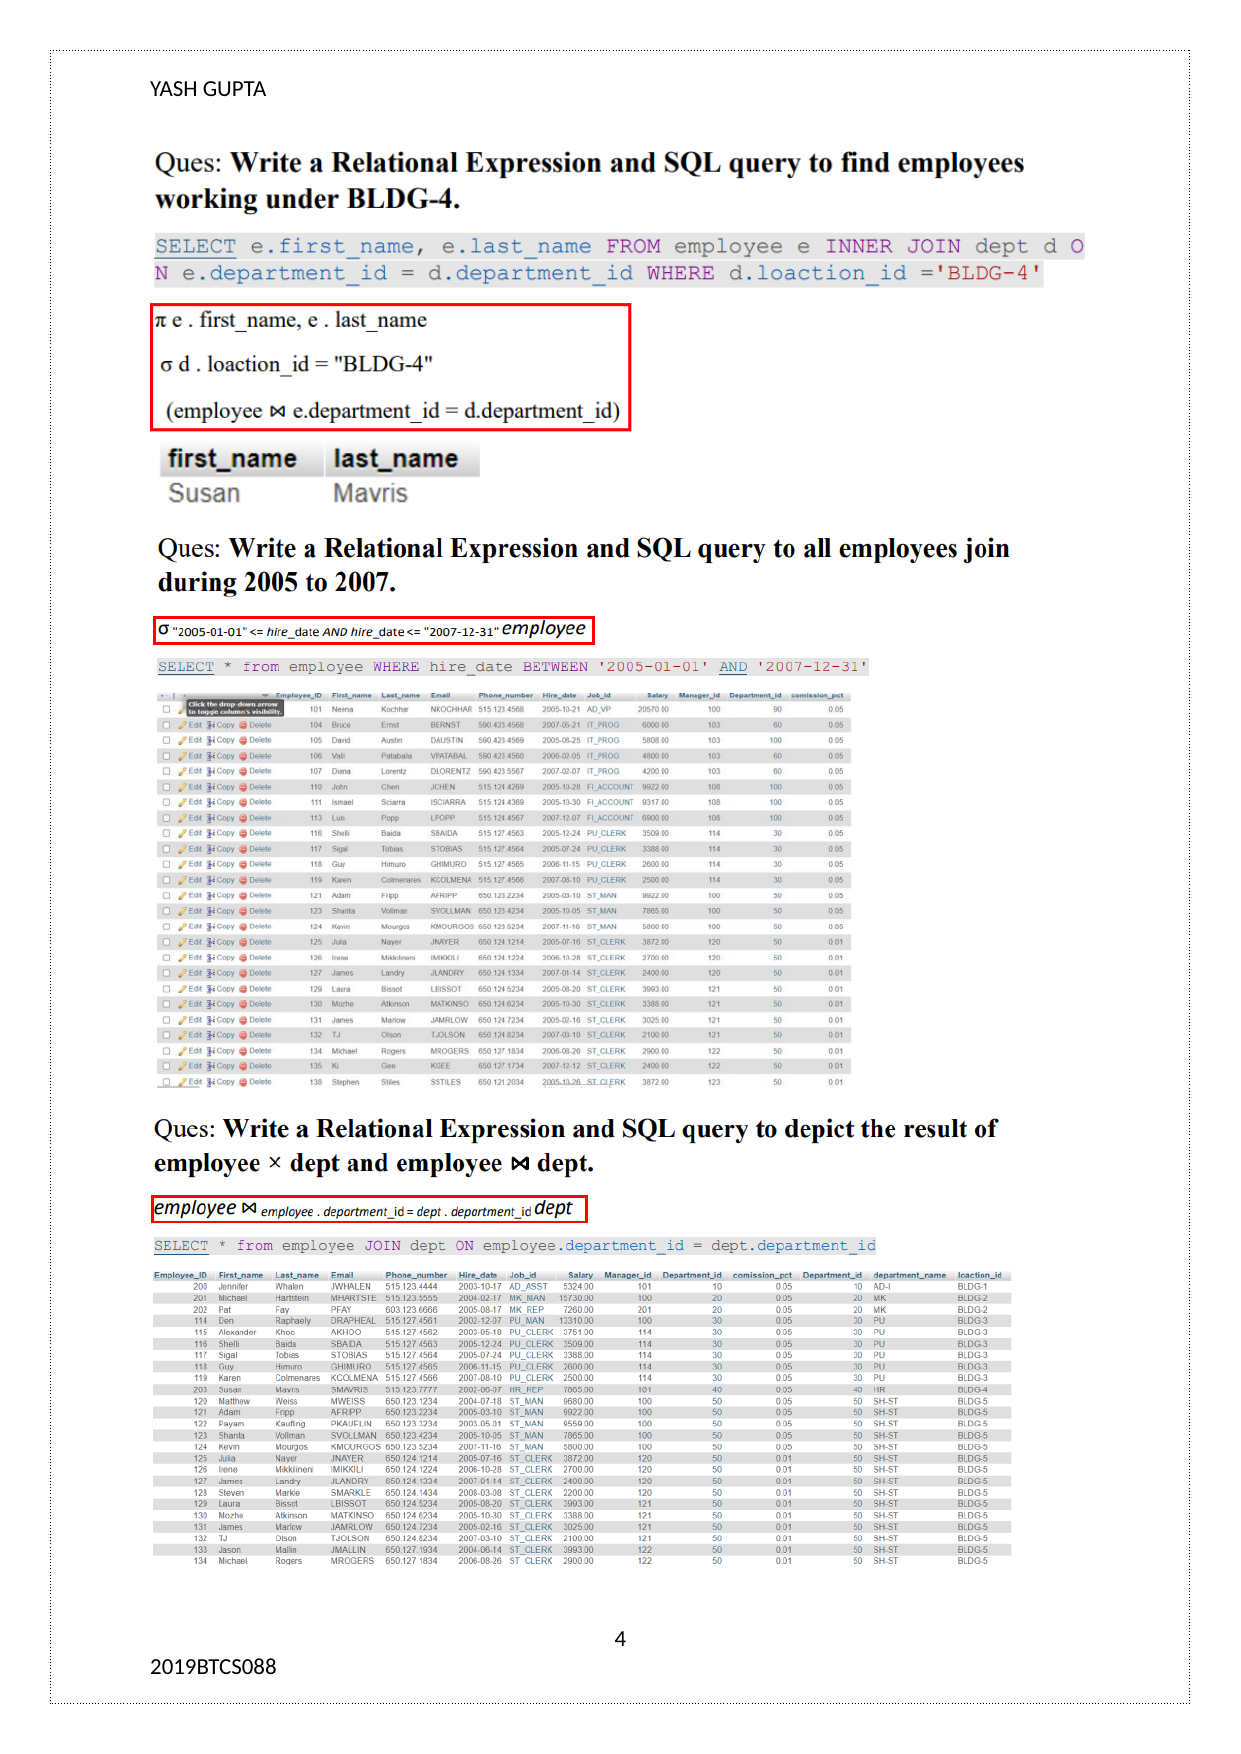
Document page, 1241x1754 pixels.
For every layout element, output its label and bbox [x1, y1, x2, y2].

picture [150, 530, 1016, 1092]
picture [150, 150, 1091, 512]
picture [150, 1110, 1019, 1574]
